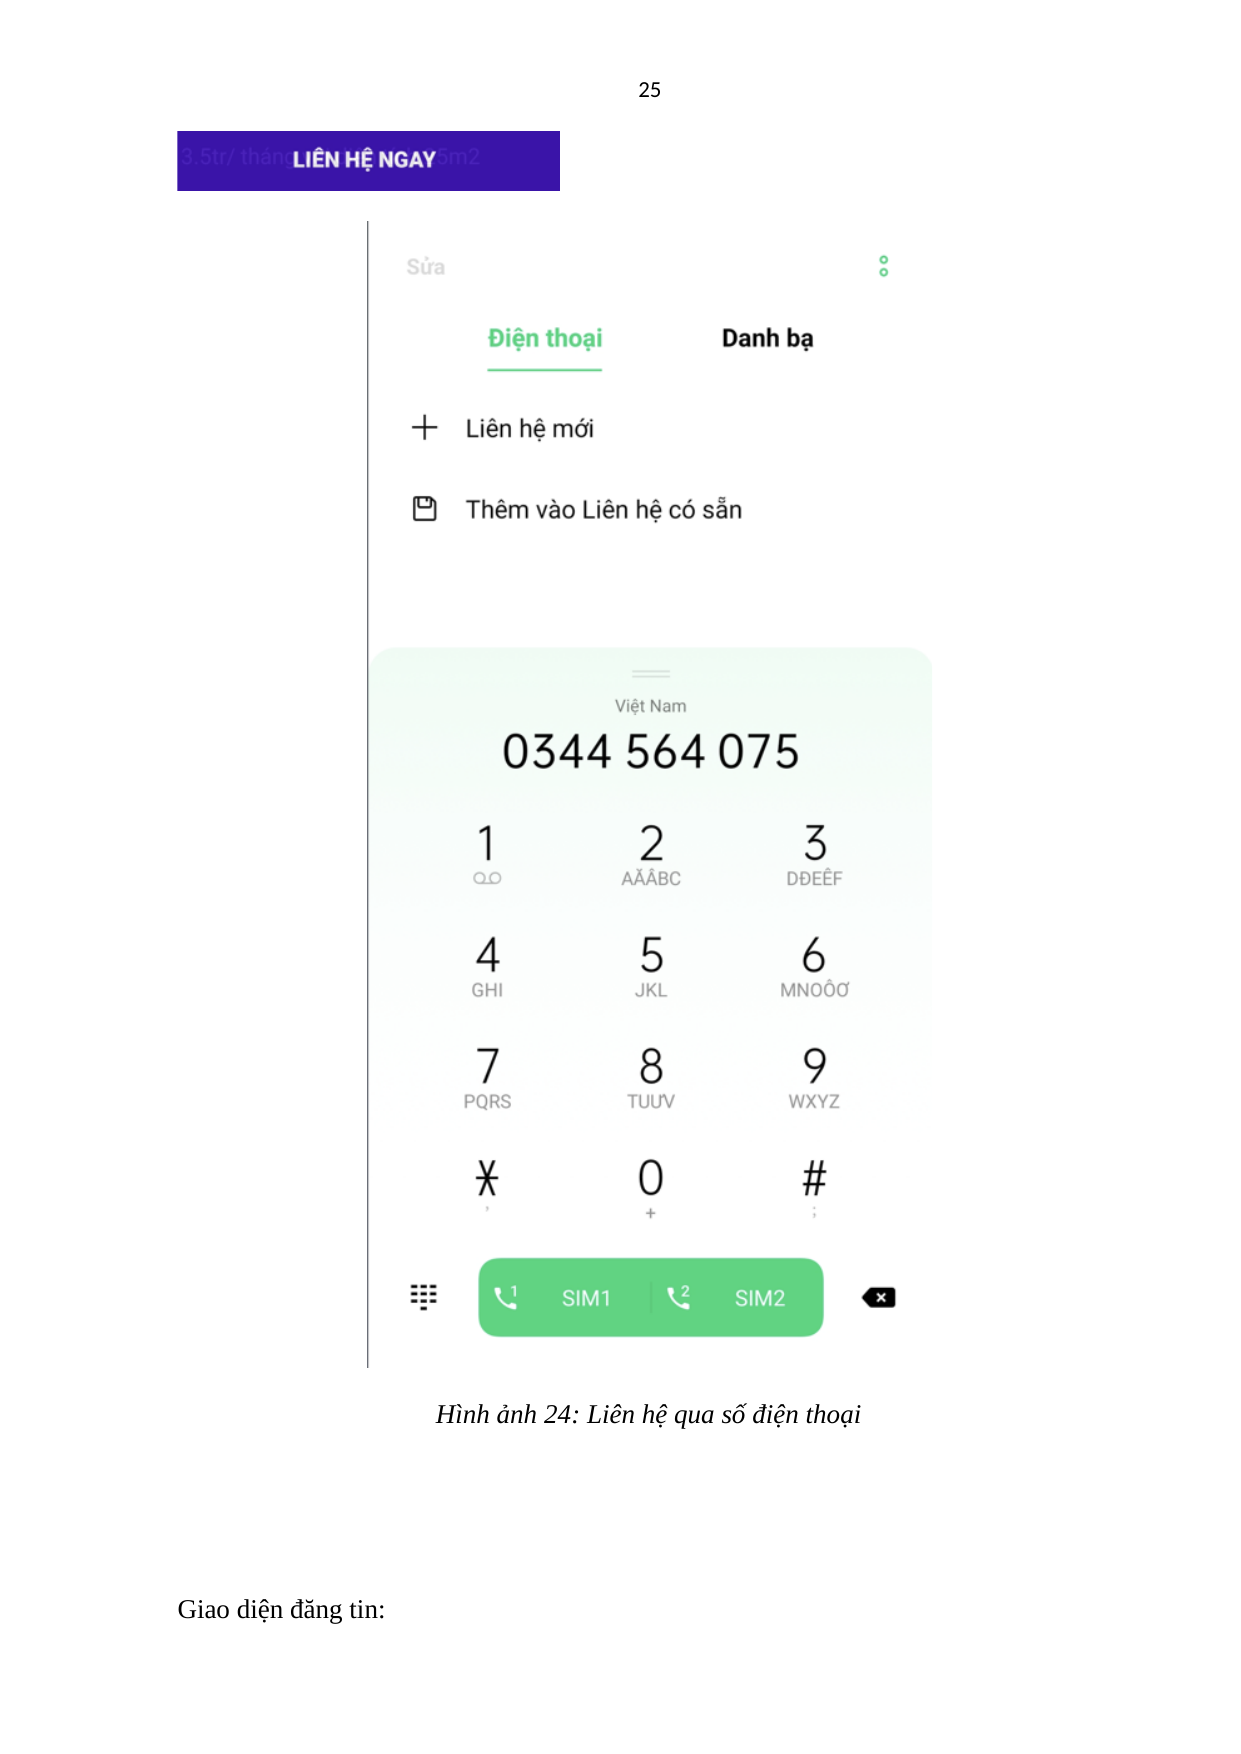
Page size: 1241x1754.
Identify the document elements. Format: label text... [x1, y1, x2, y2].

text Giao diện đăng tin: [177, 1593, 1122, 1624]
text Hình ảnh 24: Liên hệ qua số điện thoại [177, 1399, 1122, 1430]
